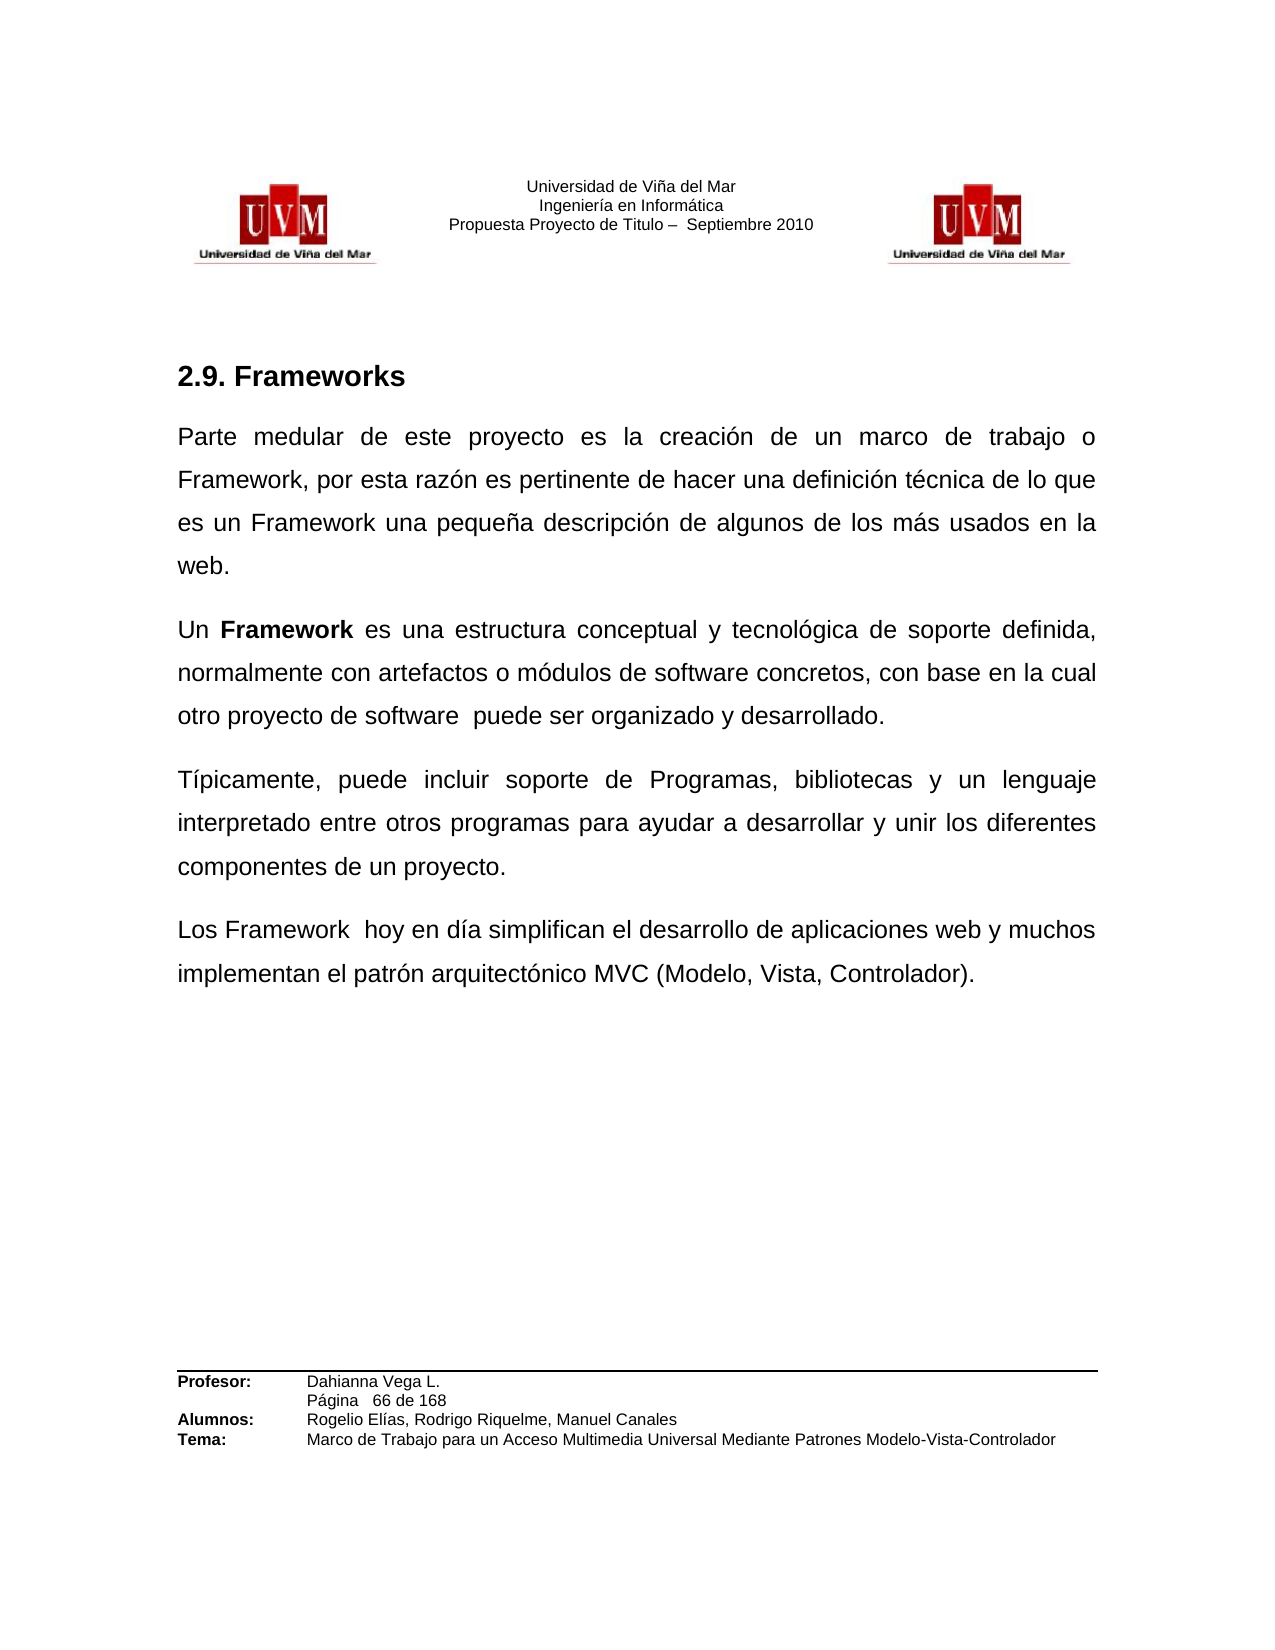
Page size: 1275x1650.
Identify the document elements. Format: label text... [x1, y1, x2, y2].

picture [871, 176, 1084, 267]
picture [177, 176, 390, 267]
text Los Framework hoy en día simplifican el desarrollo de aplicaciones web y muchos implementan el patrón arquitectónico MVC (Modelo, Vista, Controlador). [177, 915, 1098, 987]
text Típicamente, puede incluir soporte de Programas, bibliotecas y un lenguaje interpretado entre otros programas para ayudar a desarrollar y unir los diferentes componentes de un proyecto. [177, 765, 1098, 880]
text Un Framework es una estructura conceptual y tecnológica de soporte definida, normalmente con artefactos o módulos de software concretos, con base en la cual otro proyecto de software puede ser organizado y desarrollado. [177, 615, 1098, 730]
subtitle 2.9. Frameworks [177, 359, 1098, 392]
text Parte medular de este proyecto es la creación de un marco de trabajo o Framework, por esta razón es pertinente de hacer una definición técnica de lo que es un Framework una pequeña descripción de algunos de los más usados en la web. [177, 422, 1098, 580]
